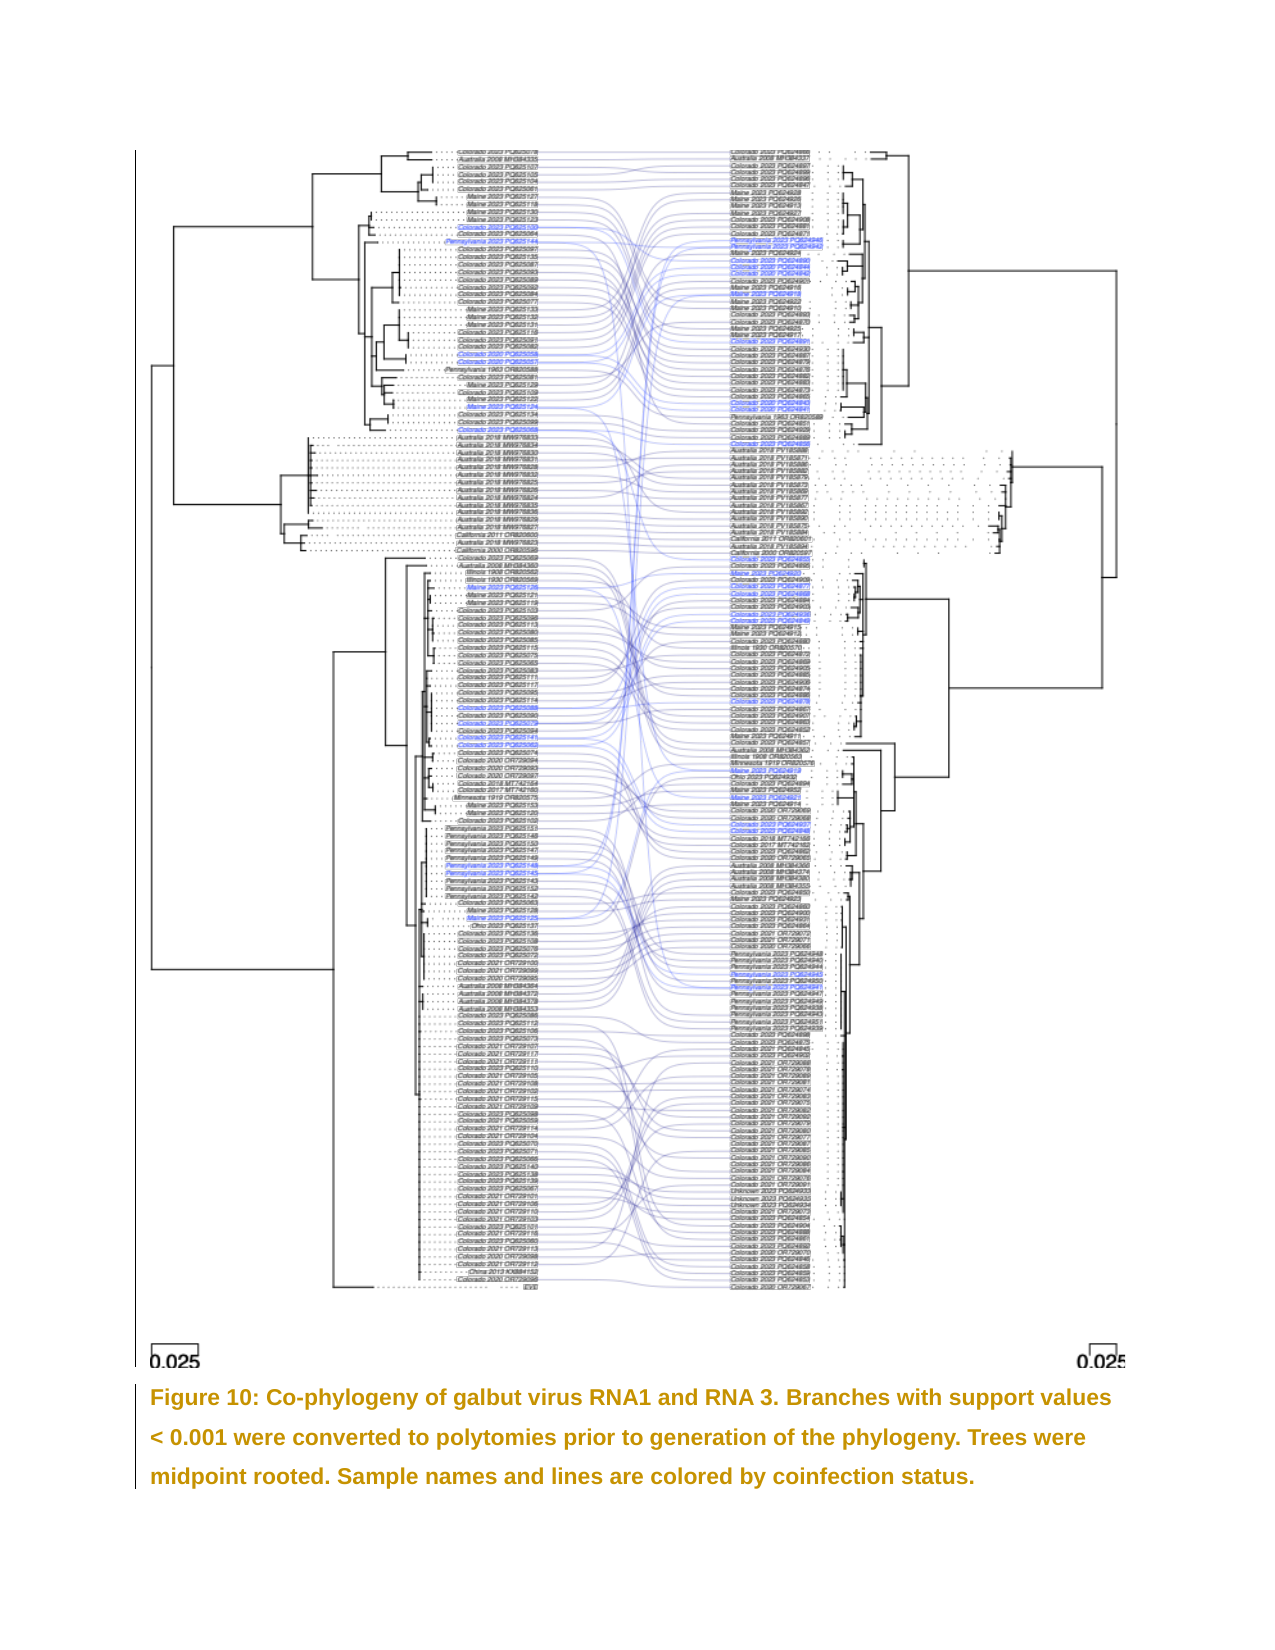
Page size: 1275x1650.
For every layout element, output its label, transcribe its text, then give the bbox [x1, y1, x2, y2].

text Figure 10: Co-phylogeny of galbut virus RNA1 and RNA 3. Branches with support values < 0.001 were converted to polytomies prior to generation of the phylogeny. Trees were midpoint rooted. Sample names and lines are colored by coinfection status. [150, 1384, 1125, 1489]
